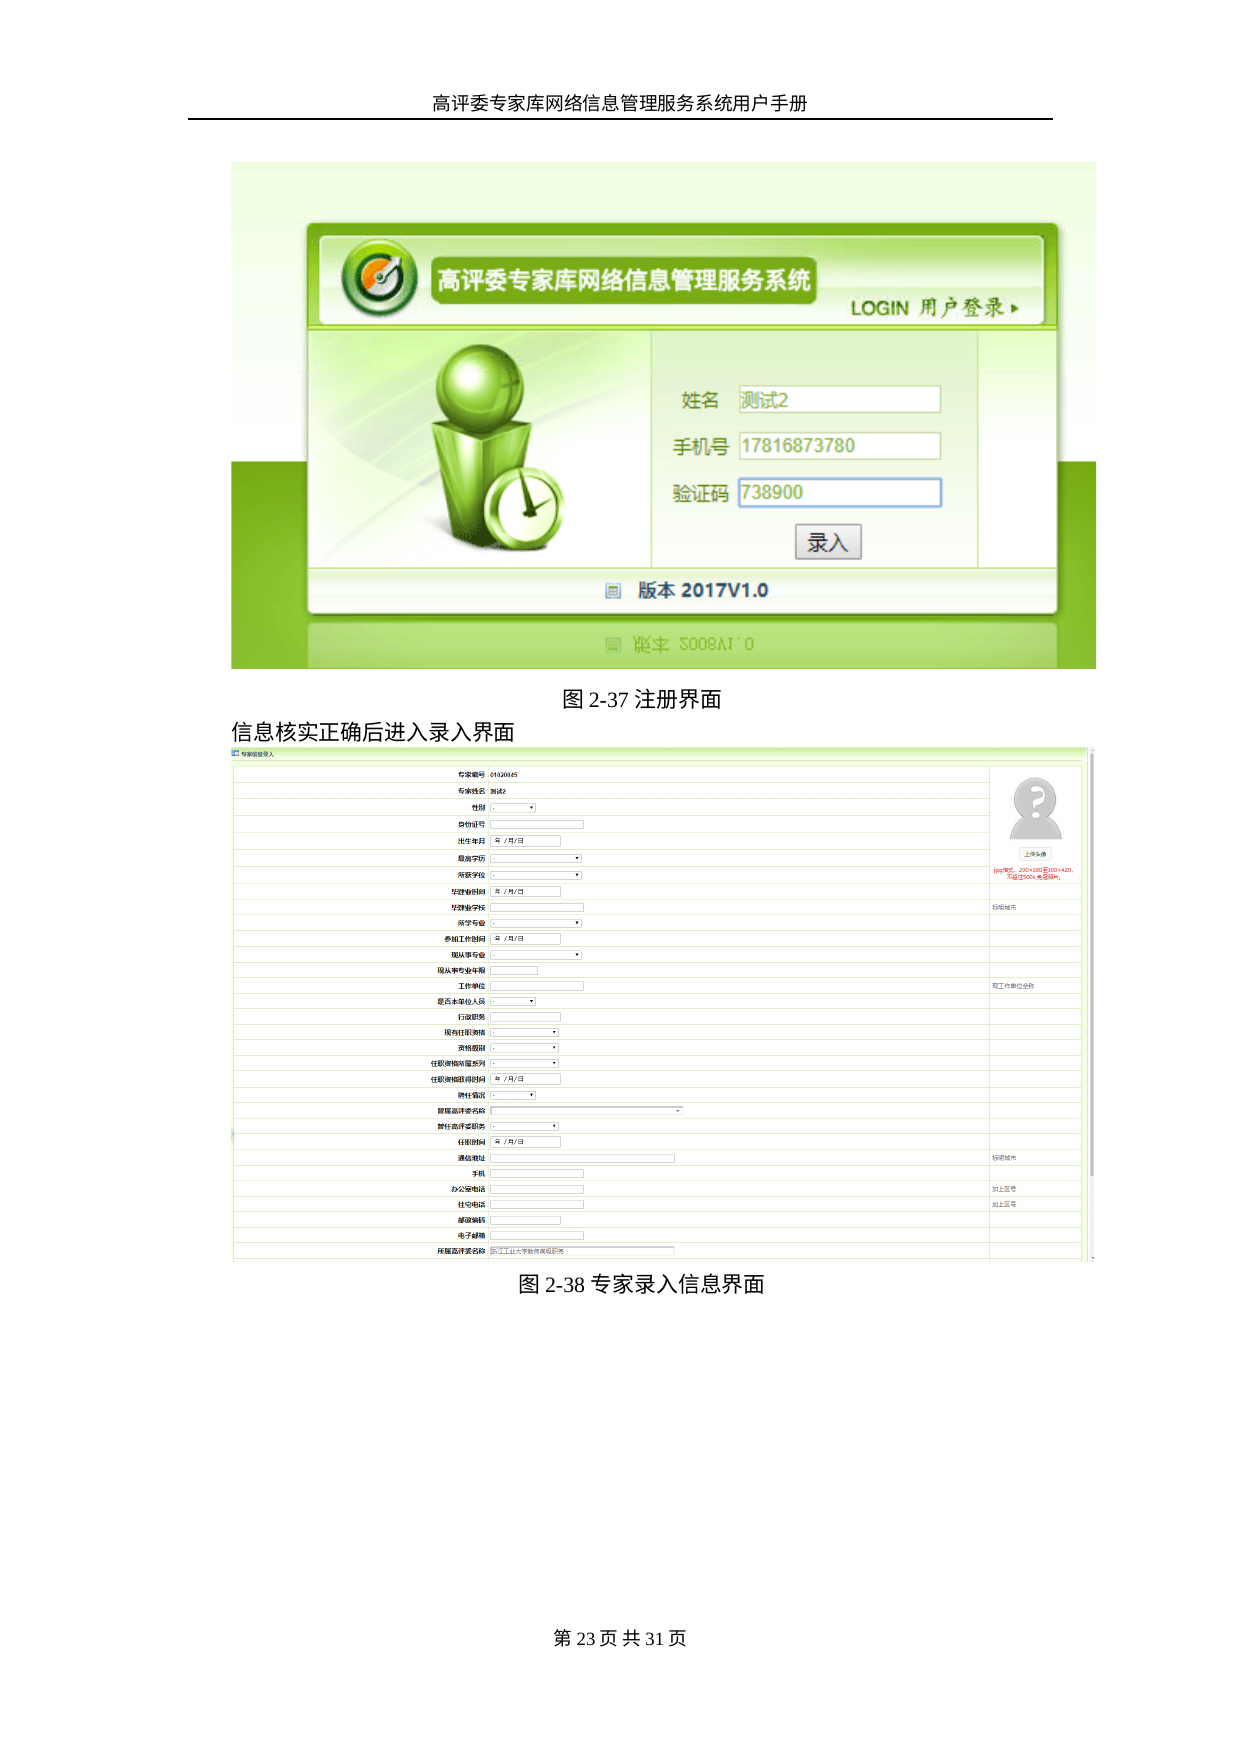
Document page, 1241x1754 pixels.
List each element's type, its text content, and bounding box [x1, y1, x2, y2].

text 图2-37 注册界面 [187, 682, 1053, 714]
picture [231, 747, 1094, 1262]
picture [231, 162, 1097, 669]
text 信息核实正确后进入录入界面 [187, 714, 1053, 747]
text 图2-38 专家录入信息界面 [187, 1267, 1053, 1299]
